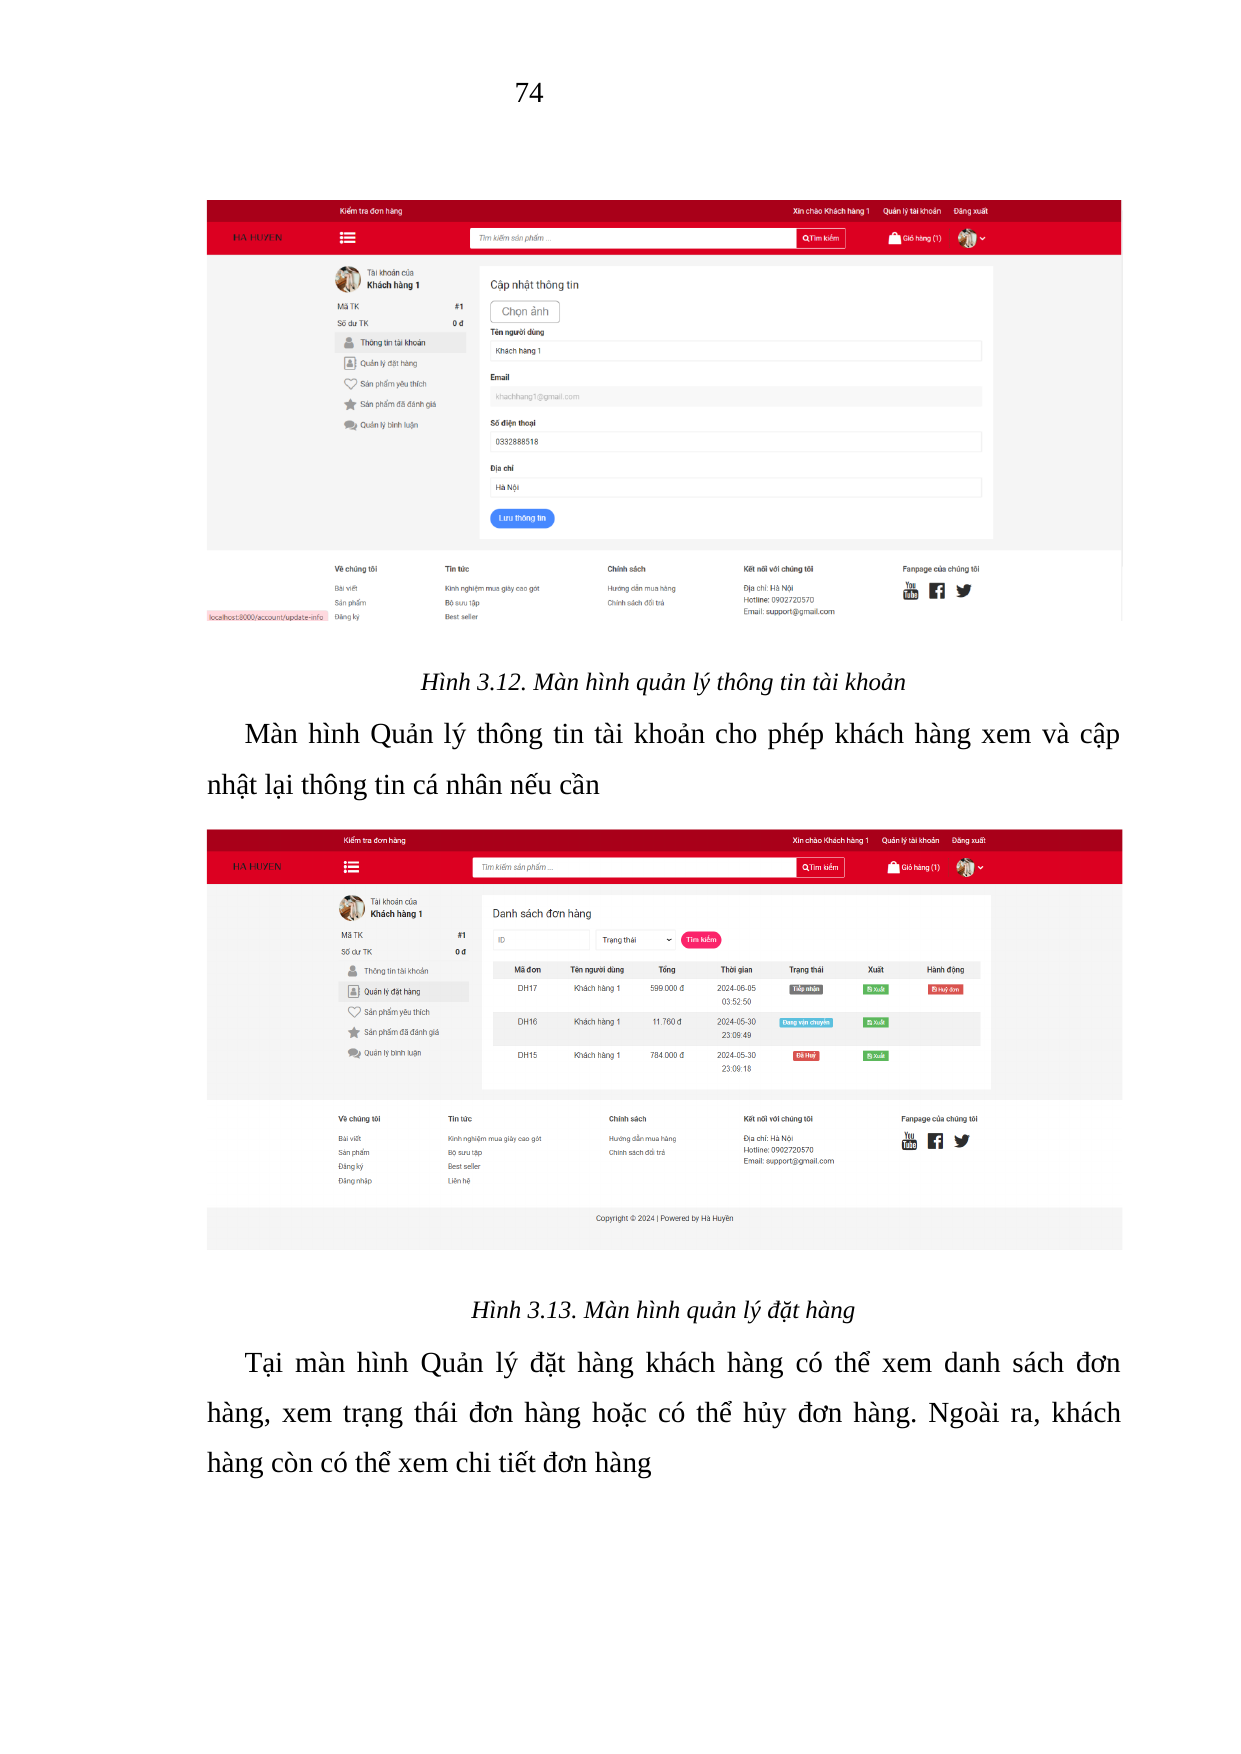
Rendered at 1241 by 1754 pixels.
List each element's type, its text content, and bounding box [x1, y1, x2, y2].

text Hình 3.13. Màn hình quản lý đặt hàng [207, 1295, 1122, 1324]
text Hình 3.12. Màn hình quản lý thông tin tài khoản [207, 667, 1122, 696]
text Tại màn hình Quản lý đặt hàng khách hàng có thể xem danh sách đơn hàng, xem trạng thái đơn hàng hoặc có thể hủy đơn hàng. Ngoài ra, khách hàng còn có thể xem chi tiết đơn hàng [207, 1345, 1122, 1479]
picture [206, 200, 1123, 621]
picture [206, 829, 1123, 1250]
text Màn hình Quản lý thông tin tài khoản cho phép khách hàng xem và cập nhật lại thông tin cá nhân nếu cần [207, 716, 1122, 800]
